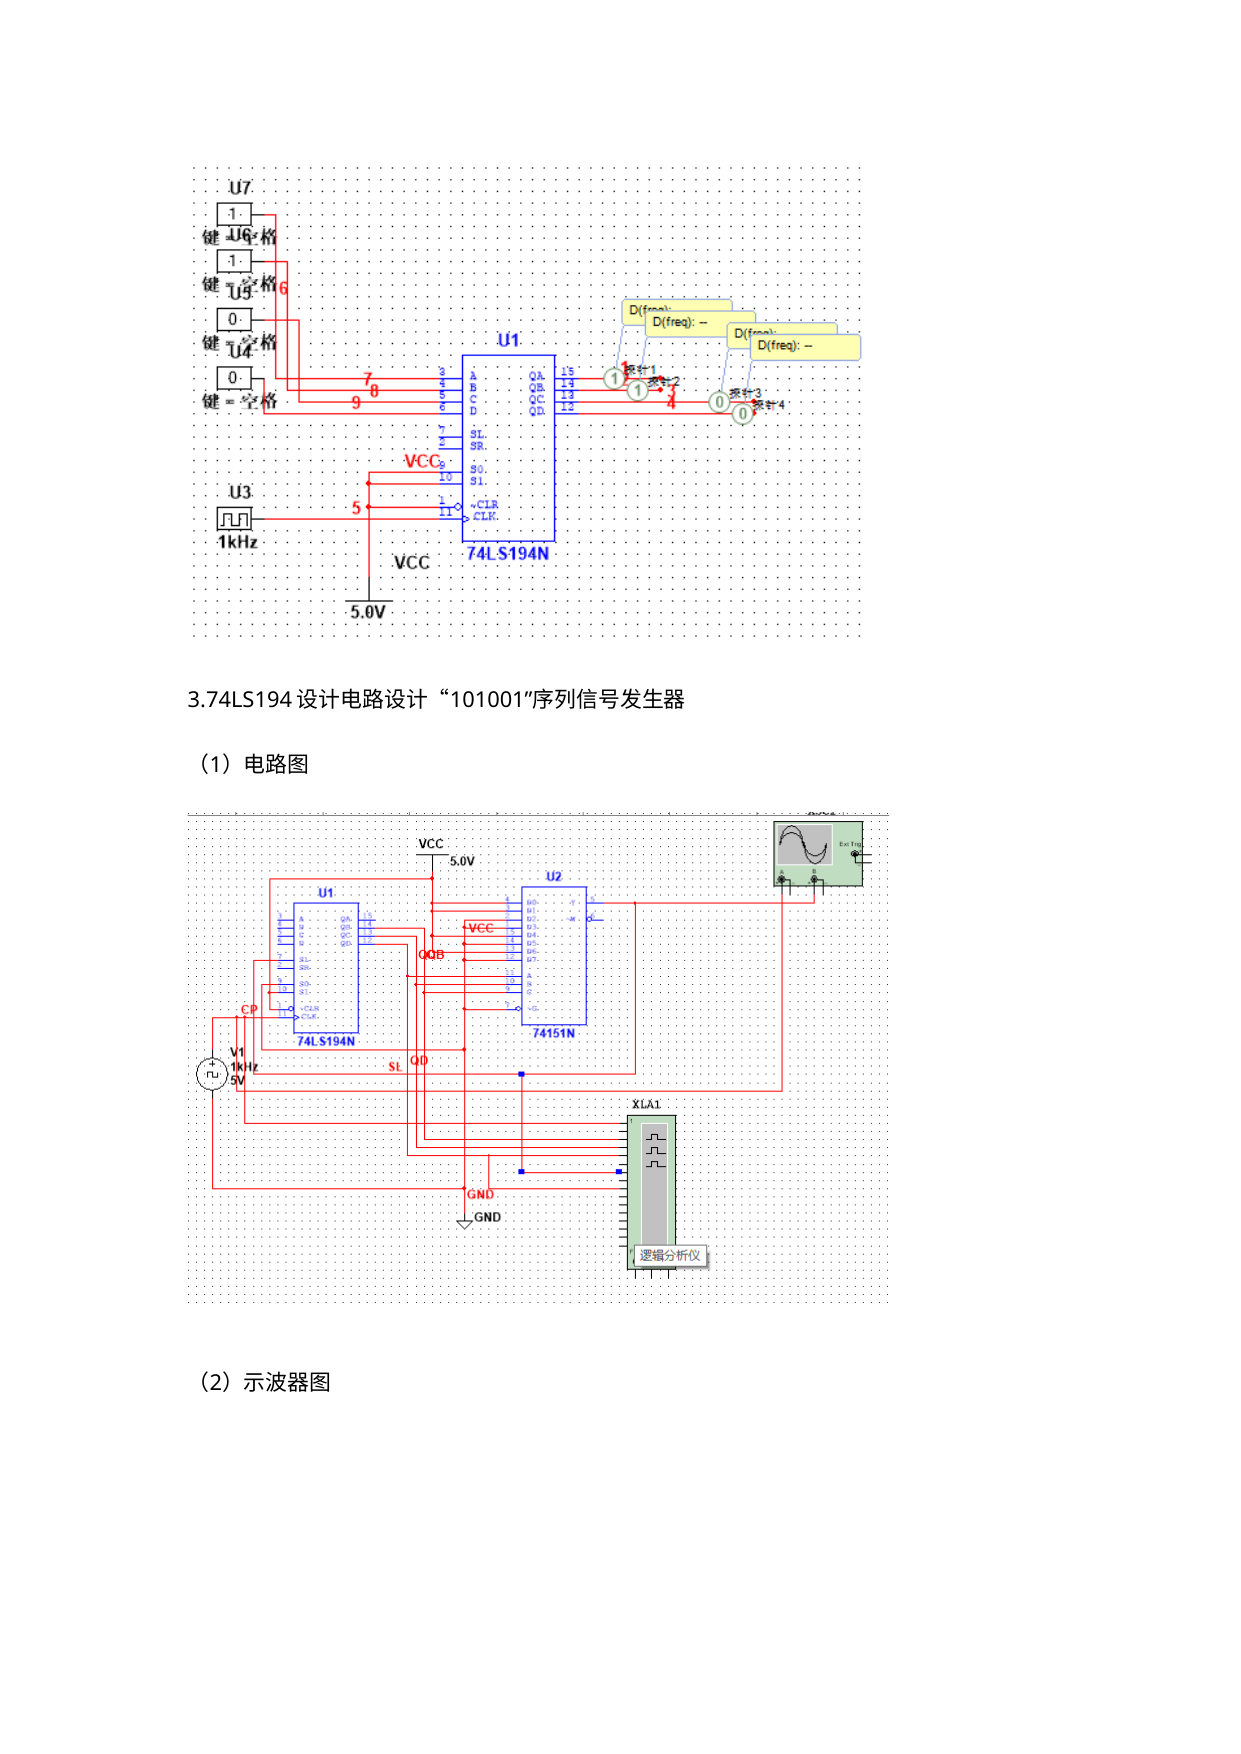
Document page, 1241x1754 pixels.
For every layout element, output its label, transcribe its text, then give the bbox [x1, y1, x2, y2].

list 3.74LS194设计电路设计“101001”序列信号发生器 [187, 682, 1053, 714]
picture [187, 162, 868, 646]
picture [187, 812, 890, 1307]
list 电路图 [187, 747, 1053, 779]
list 示波器图 [187, 1364, 1053, 1397]
